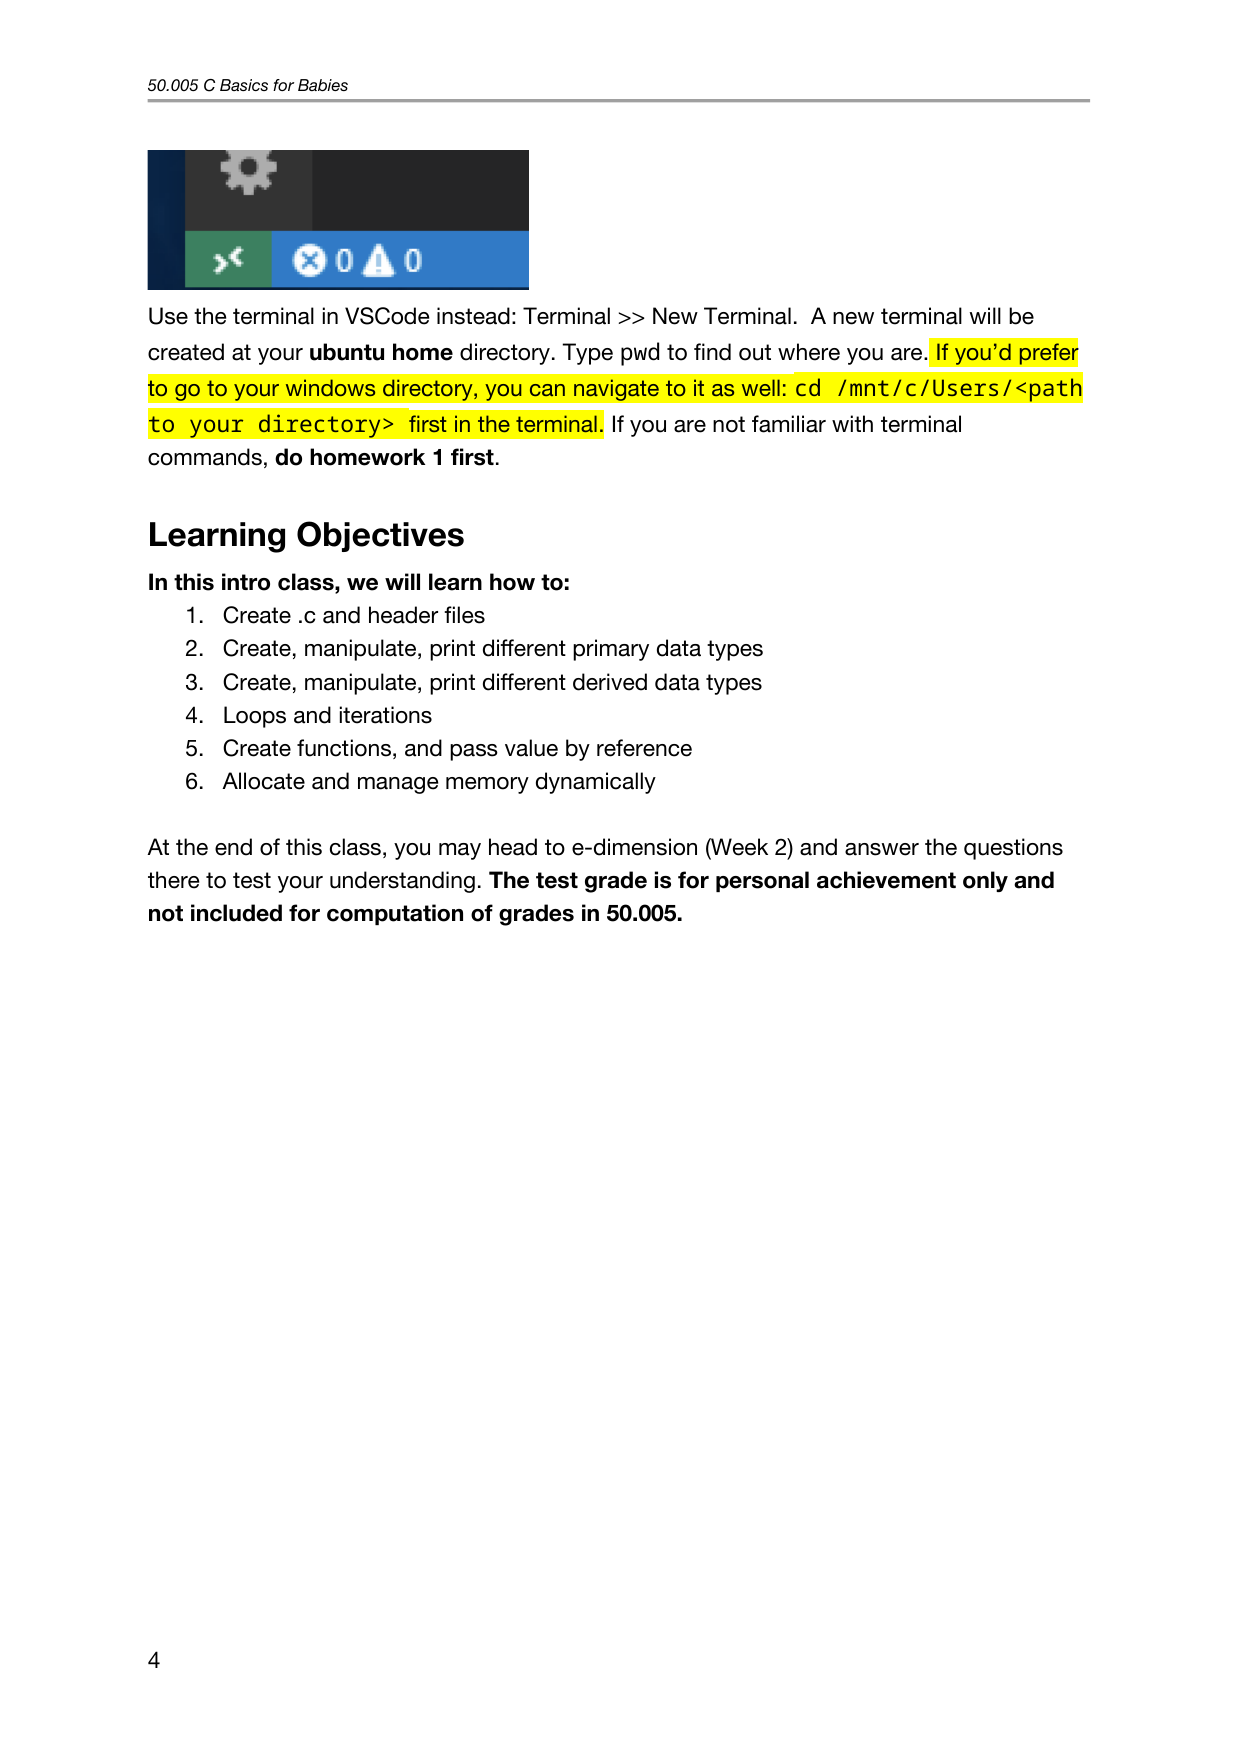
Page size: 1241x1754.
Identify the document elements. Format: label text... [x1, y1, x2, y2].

text Use the terminal in VSCode instead: Terminal >> New Terminal. A new terminal will be created at your ubuntu home directory. Type pwd to find out where you are. If you’d prefer to go to your windows directory, you can navigate to it as well: cd /mnt/c/Users/<path to your directory> first in the terminal. If you are not familiar with terminal commands, do homework 1 first. [148, 302, 1090, 472]
list Create, manipulate, print different primary data types [185, 634, 1090, 663]
list Create functions, and pass value by reference [185, 734, 1090, 763]
list Loops and iterations [185, 701, 1090, 730]
list Create, manipulate, print different derived data types [185, 668, 1090, 697]
list Allocate and manage memory dynamically [185, 767, 1090, 796]
text In this intro class, we will learn how to: [148, 568, 1090, 597]
subtitle Learning Objectives [148, 514, 1090, 556]
list Create .c and header files [185, 601, 1090, 630]
text At the end of this class, you may head to e-dimension (Week 2) and answer the questions there to test your understanding. The test grade is for personal achievement only and not included for computation of grades in 50.005. [148, 833, 1090, 928]
picture [147, 150, 529, 290]
